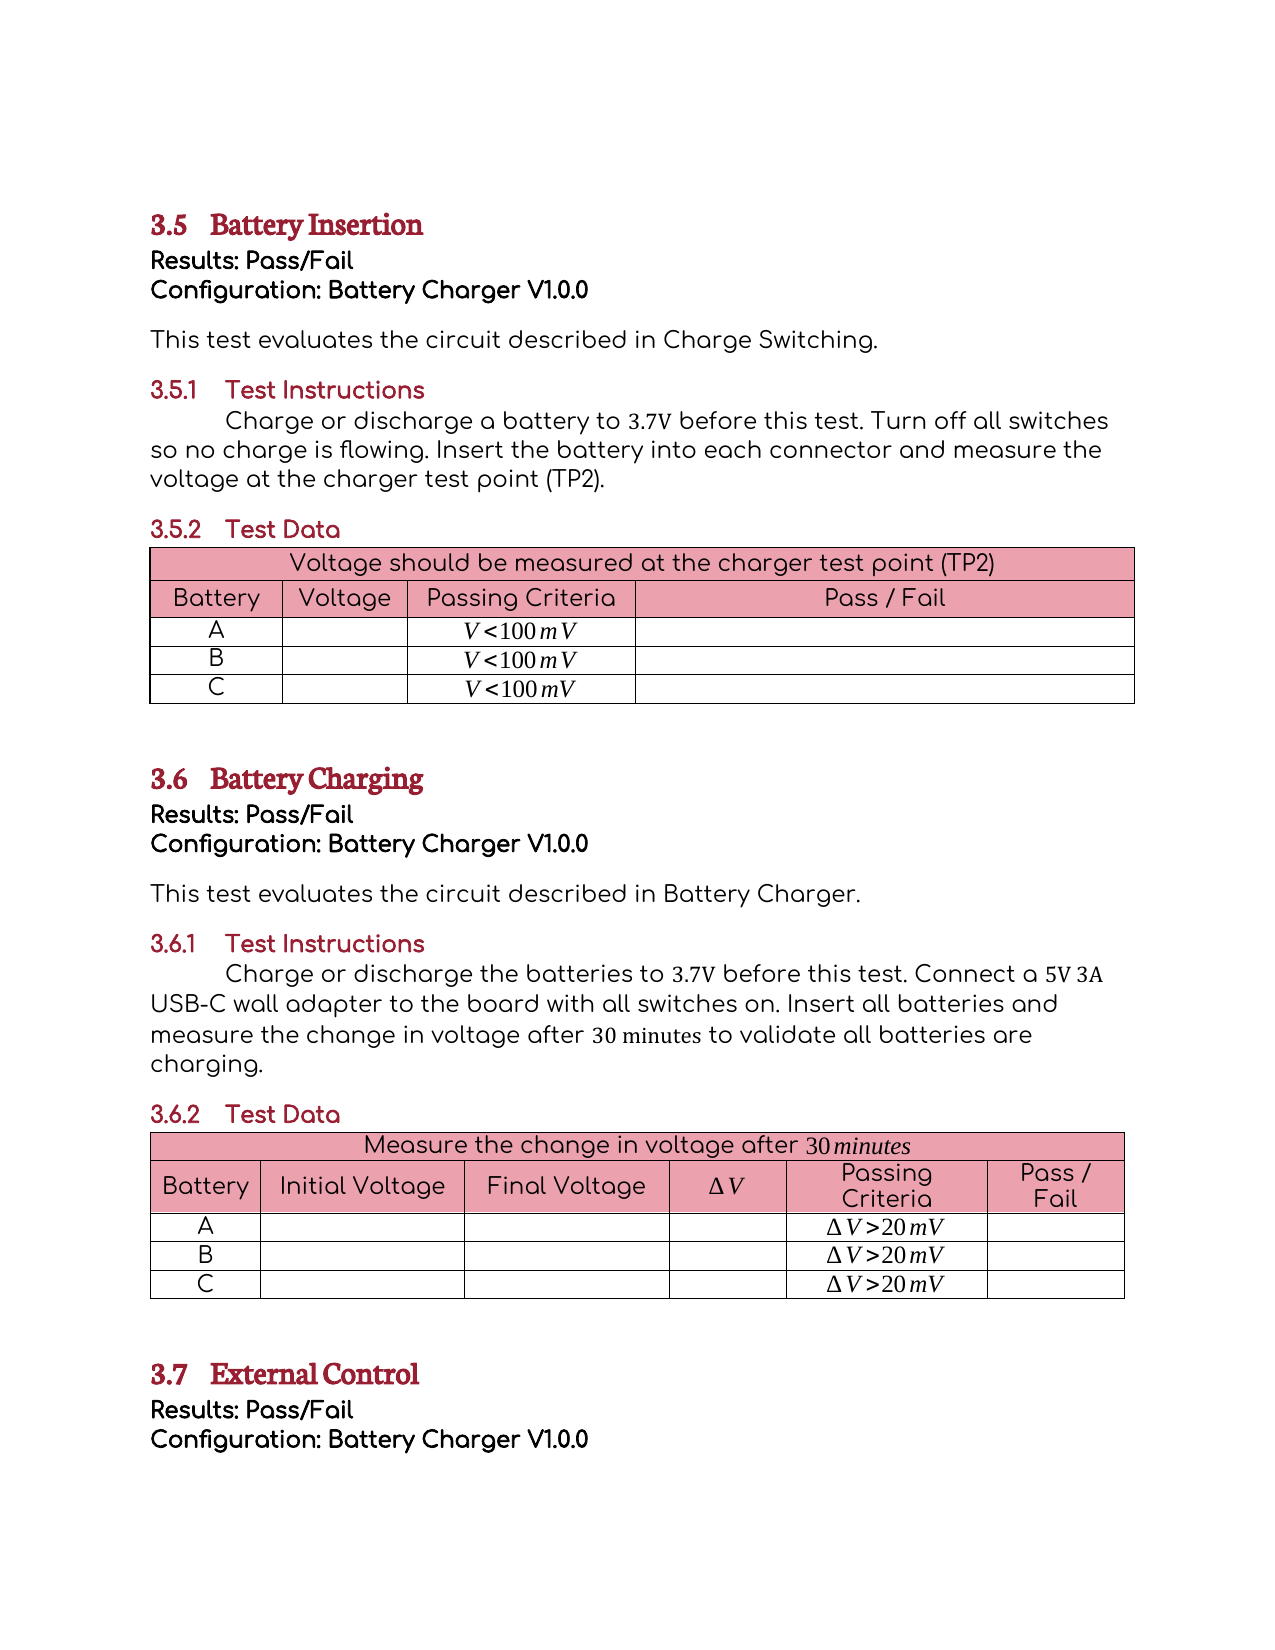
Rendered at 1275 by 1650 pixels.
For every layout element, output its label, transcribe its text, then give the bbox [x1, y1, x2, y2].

text Results: Pass/Fail Configuration: Battery Charger V1.0.0 [150, 248, 1125, 303]
table_cell [670, 1161, 786, 1212]
table_cell B [151, 1242, 260, 1270]
table_cell [787, 1271, 987, 1298]
table_cell Voltage [283, 581, 407, 617]
subtitle Test Instructions [150, 932, 1125, 957]
table_cell [408, 647, 635, 674]
text Results: Pass/Fail Configuration: Battery Charger V1.0.0 [150, 802, 1125, 857]
table_header Measure the change in voltage after [151, 1133, 1124, 1160]
table_cell [636, 647, 1134, 674]
table_cell [465, 1214, 669, 1241]
table_cell A [151, 1214, 260, 1241]
table_cell [465, 1271, 669, 1298]
table_cell A [151, 618, 282, 646]
table_cell [408, 675, 635, 703]
table_cell [787, 1214, 987, 1241]
table_cell [283, 647, 407, 674]
text This test evaluates the circuit described in Charge Switching. [150, 328, 1125, 353]
table_header Voltage should be measured at the charger test point (TP2) [151, 548, 1134, 580]
table_cell [670, 1214, 786, 1241]
subtitle Battery Charging [150, 754, 1125, 796]
table_cell [283, 675, 407, 703]
subtitle Test Data [150, 517, 1125, 543]
table_cell Final Voltage [465, 1161, 669, 1212]
table_cell B [151, 647, 282, 674]
subtitle Battery Insertion [150, 200, 1125, 242]
text Charge or discharge the batteries to 3.7V before this test. Connect a 5V 3A USB-C wall adapter to the board with all switches on. Insert all batteries and measure the change in voltage after 30 minutes to validate all batteries are charging. [150, 961, 1125, 1078]
table_cell C [151, 1271, 260, 1298]
table_cell [787, 1242, 987, 1270]
table_cell [988, 1214, 1124, 1241]
table_cell [670, 1271, 786, 1298]
table_cell [261, 1242, 464, 1270]
table_cell [670, 1242, 786, 1270]
table_cell C [151, 675, 282, 703]
subtitle Test Instructions [150, 378, 1125, 403]
text Charge or discharge a battery to 3.7V before this test. Turn off all switches so no charge is flowing. Insert the battery into each connector and measure the voltage at the charger test point (TP2). [150, 407, 1125, 493]
table_cell Battery [151, 581, 282, 617]
table_cell [988, 1242, 1124, 1270]
table_cell Passing Criteria [408, 581, 635, 617]
table_cell Initial Voltage [261, 1161, 464, 1212]
table_cell [261, 1271, 464, 1298]
subtitle External Control [150, 1349, 1125, 1392]
table_cell [261, 1214, 464, 1241]
subtitle Test Data [150, 1102, 1125, 1128]
table_cell [465, 1242, 669, 1270]
table_cell [408, 618, 635, 646]
table_cell Battery [151, 1161, 260, 1212]
table_cell [636, 618, 1134, 646]
text Results: Pass/Fail Configuration: Battery Charger V1.0.0 [150, 1398, 1125, 1453]
table_cell [283, 618, 407, 646]
table_cell Passing Criteria [787, 1161, 987, 1212]
table_cell [636, 675, 1134, 703]
table_cell [988, 1271, 1124, 1298]
table_cell Pass / Fail [636, 581, 1134, 617]
table_cell Pass / Fail [988, 1161, 1124, 1212]
text This test evaluates the circuit described in Battery Charger. [150, 882, 1125, 907]
